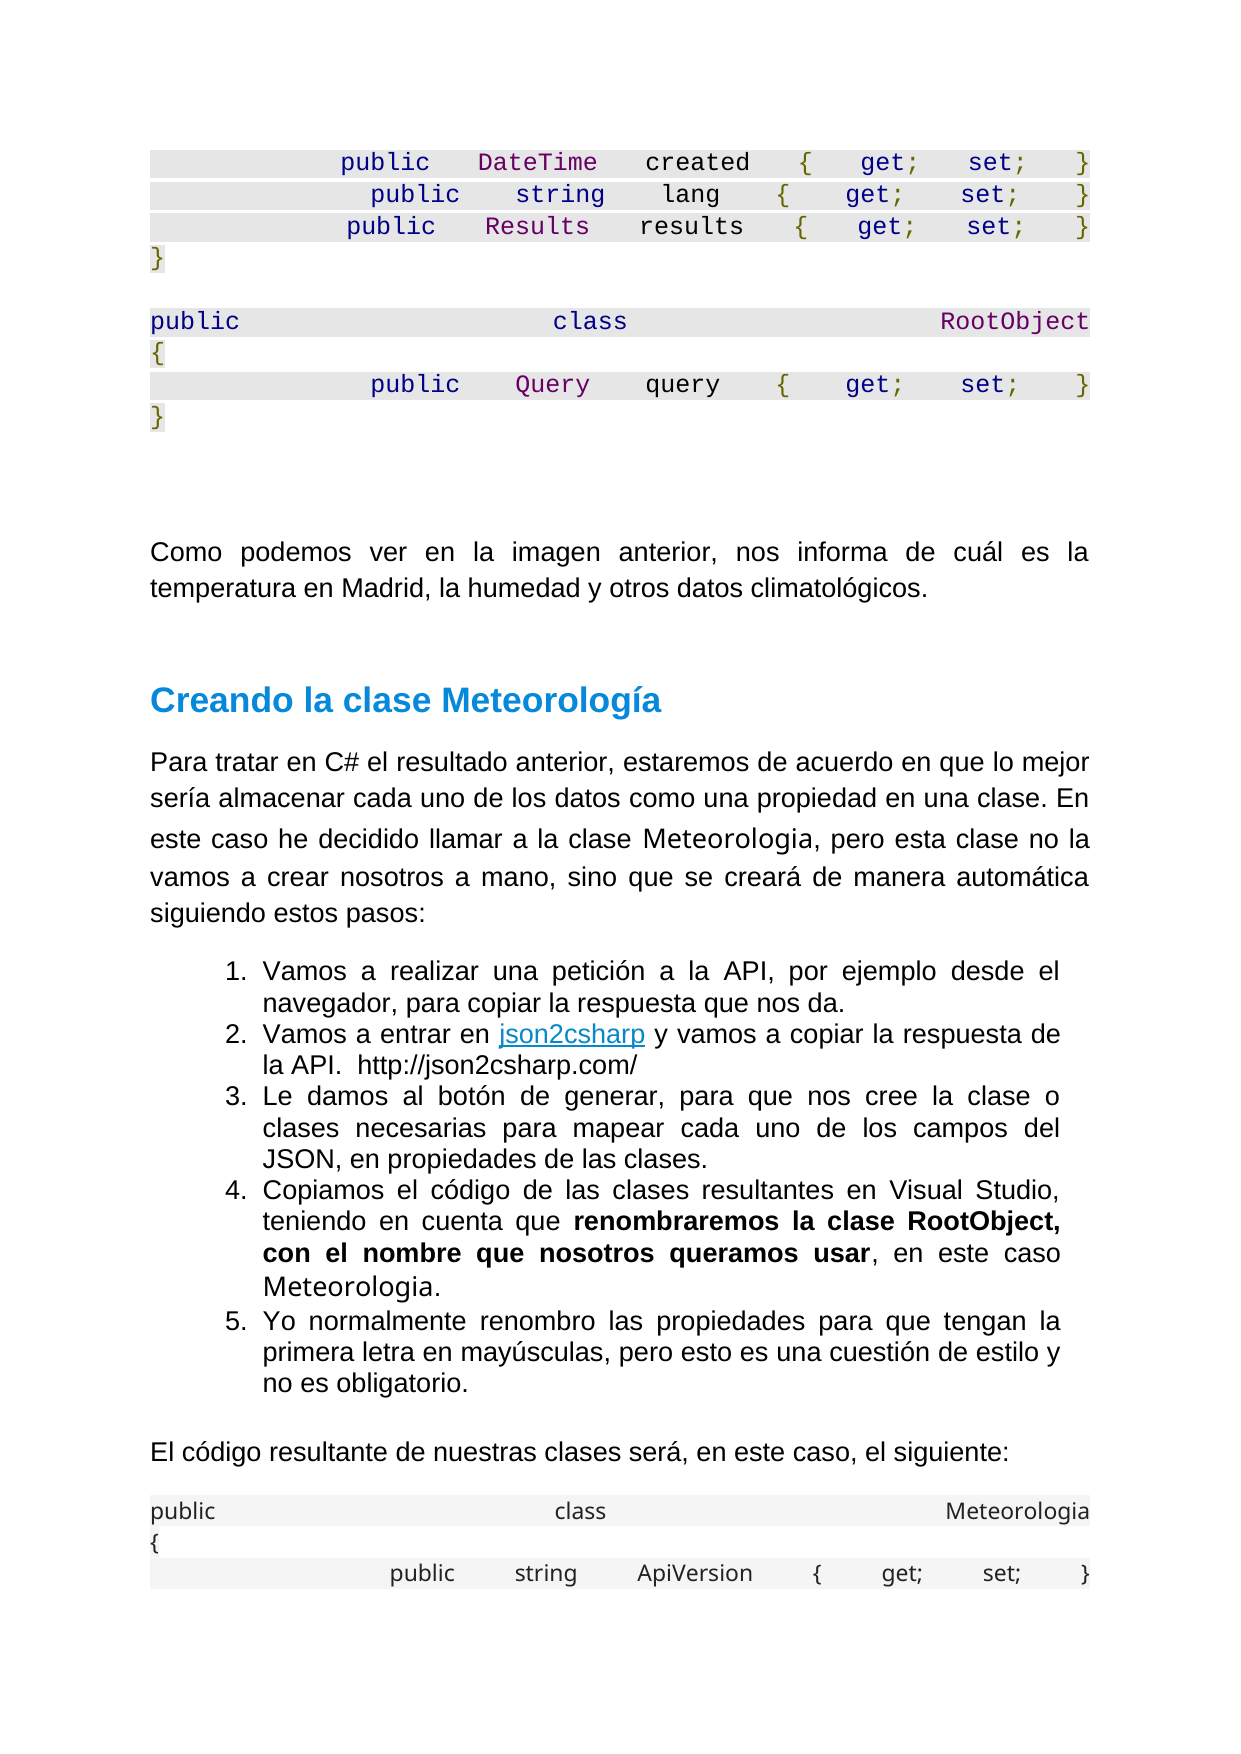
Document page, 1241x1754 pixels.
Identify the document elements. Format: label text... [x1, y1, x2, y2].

list Vamos a realizar una petición a la API, por ejemplo desde el navegador, para copiar la respuesta que nos da. [225, 955, 1061, 1018]
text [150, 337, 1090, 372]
list Yo normalmente renombro las propiedades para que tengan la primera letra en mayúsculas, pero esto es una cuestión de estilo y no es obligatorio. [225, 1305, 1061, 1398]
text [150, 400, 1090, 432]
text El código resultante de nuestras clases será, en este caso, el siguiente: [150, 1436, 1090, 1467]
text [150, 242, 1090, 308]
text Para tratar en C# el resultado anterior, estaremos de acuerdo en que lo mejor sería almacenar cada uno de los datos como una propiedad en una clase. En este caso he decidido llamar a la clase Meteorologia, pero esta clase no la vamos a crear nosotros a mano, sino que se creará de manera automática siguiendo estos pasos: [150, 746, 1090, 928]
list Vamos a entrar en json2csharp y vamos a copiar la respuesta de la API. http://json2csharp.com/ [225, 1018, 1061, 1080]
list Le damos al botón de generar, para que nos cree la clase o clases necesarias para mapear cada uno de los campos del JSON, en propiedades de las clases. [225, 1080, 1061, 1174]
list Copiamos el código de las clases resultantes en Visual Studio, teniendo en cuenta que renombraremos la clase RootObject, con el nombre que nosotros queramos usar, en este caso Meteorologia. [225, 1174, 1061, 1305]
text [150, 1526, 1090, 1558]
subtitle Creando la clase Meteorología [150, 679, 1090, 719]
text Como podemos ver en la imagen anterior, nos informa de cuál es la temperatura en Madrid, la humedad y otros datos climatológicos. [150, 536, 1090, 603]
